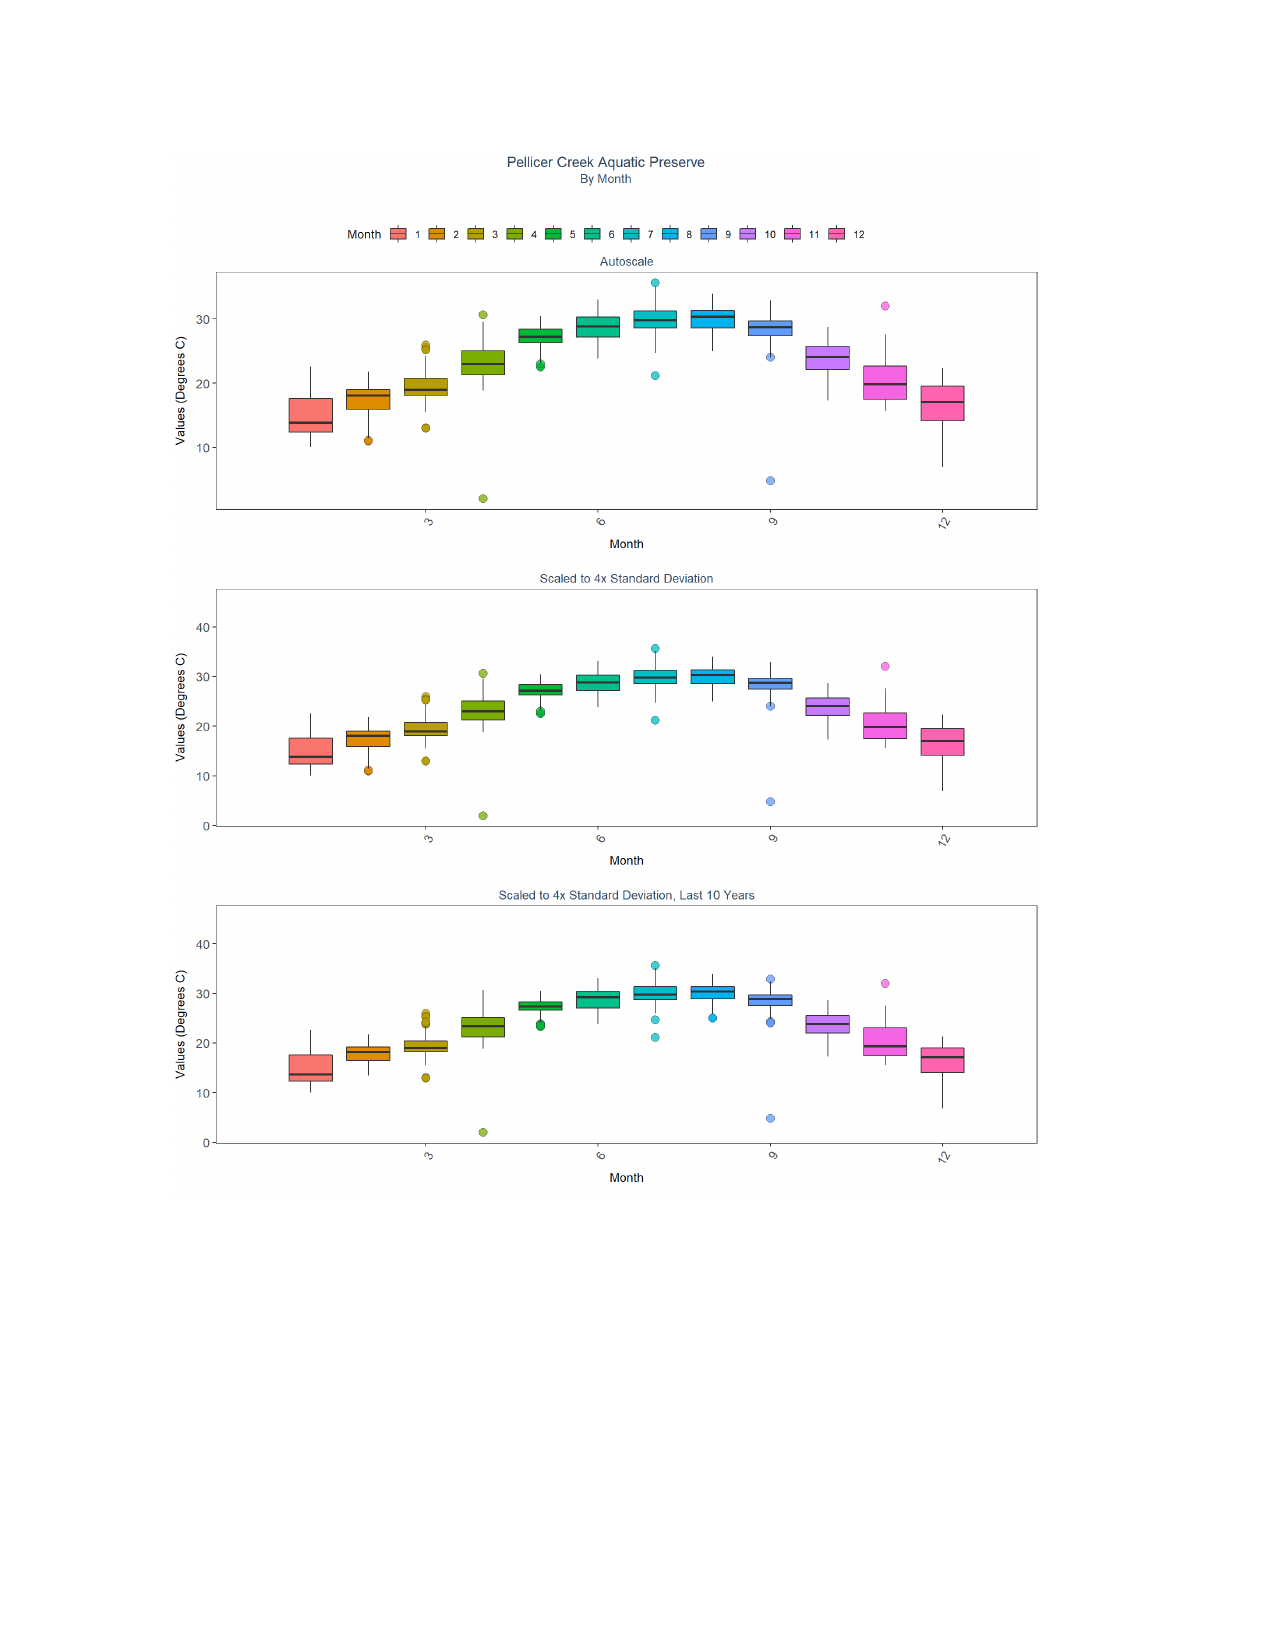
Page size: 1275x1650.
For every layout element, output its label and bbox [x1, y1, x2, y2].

picture [168, 150, 1044, 1200]
